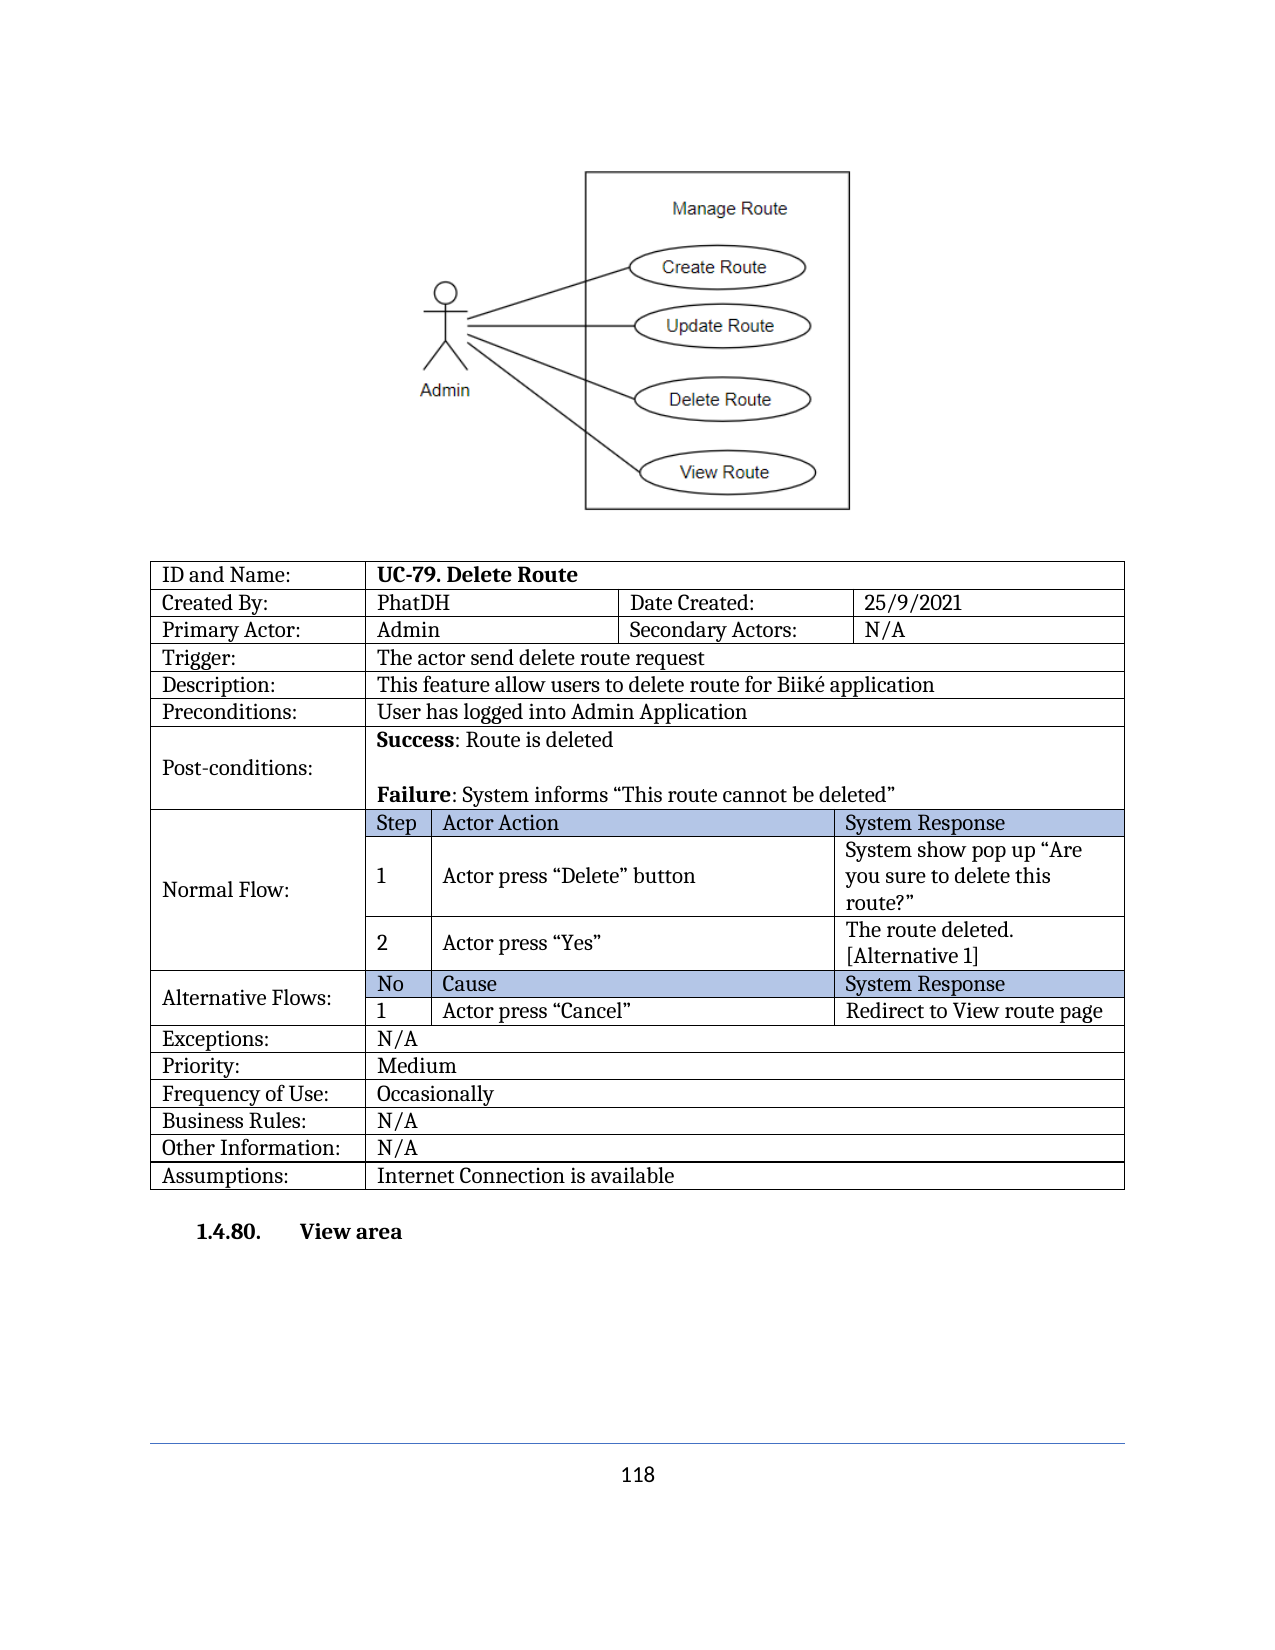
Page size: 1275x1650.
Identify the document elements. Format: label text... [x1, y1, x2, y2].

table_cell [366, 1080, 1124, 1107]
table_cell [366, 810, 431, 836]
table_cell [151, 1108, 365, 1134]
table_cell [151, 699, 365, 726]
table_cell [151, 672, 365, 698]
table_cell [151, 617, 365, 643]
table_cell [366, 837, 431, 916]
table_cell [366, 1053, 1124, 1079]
picture [412, 150, 863, 530]
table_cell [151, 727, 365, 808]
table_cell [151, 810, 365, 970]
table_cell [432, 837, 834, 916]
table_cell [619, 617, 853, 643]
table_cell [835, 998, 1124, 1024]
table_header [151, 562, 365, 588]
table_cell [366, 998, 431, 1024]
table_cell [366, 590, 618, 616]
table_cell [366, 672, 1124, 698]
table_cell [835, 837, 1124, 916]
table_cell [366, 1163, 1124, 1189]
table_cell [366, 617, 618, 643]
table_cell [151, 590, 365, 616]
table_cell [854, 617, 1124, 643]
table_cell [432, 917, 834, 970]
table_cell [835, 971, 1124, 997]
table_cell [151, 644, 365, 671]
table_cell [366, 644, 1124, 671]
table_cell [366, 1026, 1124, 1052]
list View area [197, 1219, 1125, 1245]
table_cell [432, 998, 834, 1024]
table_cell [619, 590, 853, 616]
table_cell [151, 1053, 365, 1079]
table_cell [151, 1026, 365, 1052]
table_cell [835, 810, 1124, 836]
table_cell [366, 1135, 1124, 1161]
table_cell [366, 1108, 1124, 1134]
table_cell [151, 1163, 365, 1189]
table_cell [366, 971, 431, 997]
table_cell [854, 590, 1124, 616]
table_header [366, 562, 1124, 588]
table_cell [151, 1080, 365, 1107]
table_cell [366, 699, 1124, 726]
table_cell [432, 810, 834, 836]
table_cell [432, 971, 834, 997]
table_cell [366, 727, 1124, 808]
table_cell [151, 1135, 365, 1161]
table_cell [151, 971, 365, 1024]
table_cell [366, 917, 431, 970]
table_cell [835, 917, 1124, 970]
